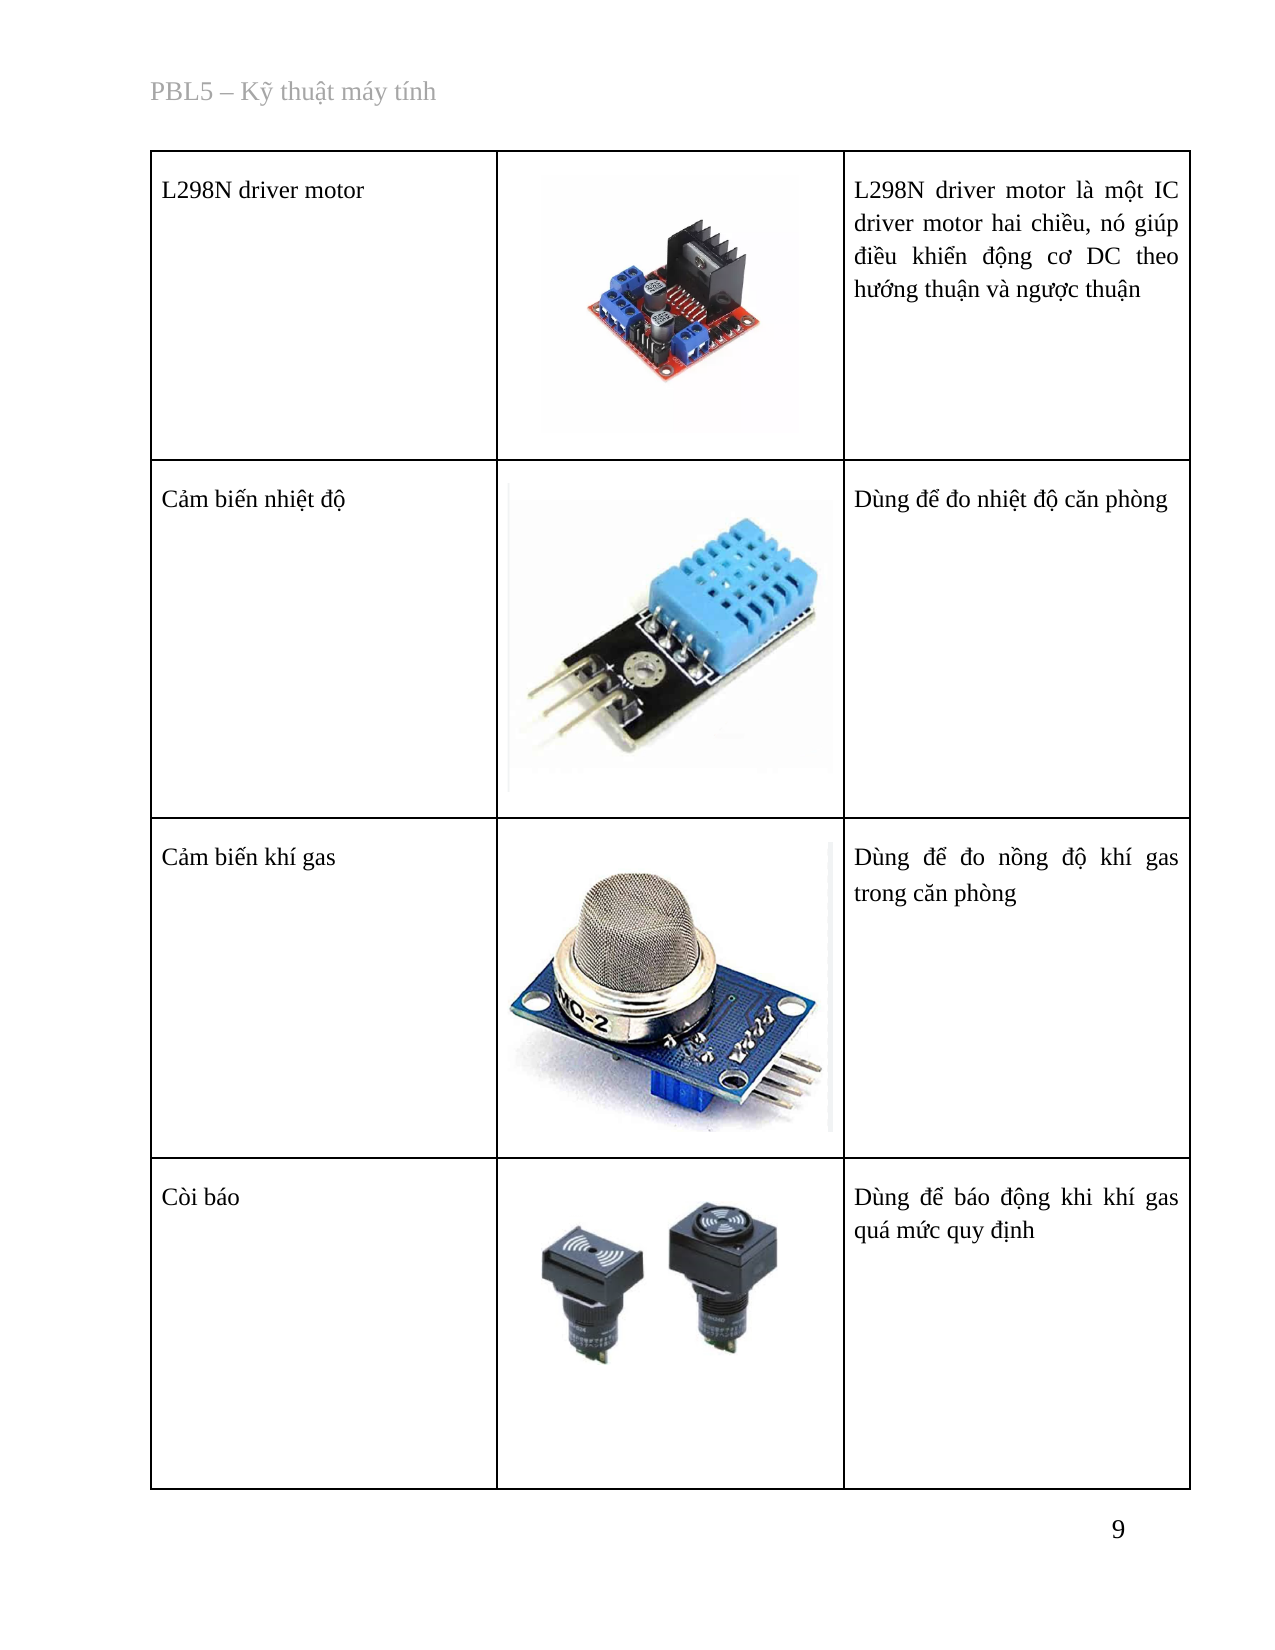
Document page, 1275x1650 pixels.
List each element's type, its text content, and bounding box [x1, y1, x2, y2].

table_cell Dùng để báo động khi khí gas quá mức quy định [845, 1159, 1189, 1487]
table_cell Dùng để đo nồng độ khí gas trong căn phòng [845, 819, 1189, 1157]
picture [507, 1182, 833, 1462]
table_cell Còi báo [152, 1159, 496, 1487]
table_cell Cảm biến nhiệt độ [152, 461, 496, 817]
table_cell [498, 819, 843, 1157]
table_cell [498, 461, 843, 817]
table_cell L298N driver motor là một IC driver motor hai chiều, nó giúp điều khiển động cơ DC theo hướng thuận và ngược thuận [845, 152, 1189, 459]
table_cell Cảm biến khí gas [152, 819, 496, 1157]
picture [507, 842, 833, 1132]
picture [541, 175, 800, 433]
table_cell [498, 1159, 843, 1487]
table_cell Dùng để đo nhiệt độ căn phòng [845, 461, 1189, 817]
picture [507, 483, 833, 792]
table_cell L298N driver motor [152, 152, 496, 459]
table_cell [498, 152, 843, 459]
